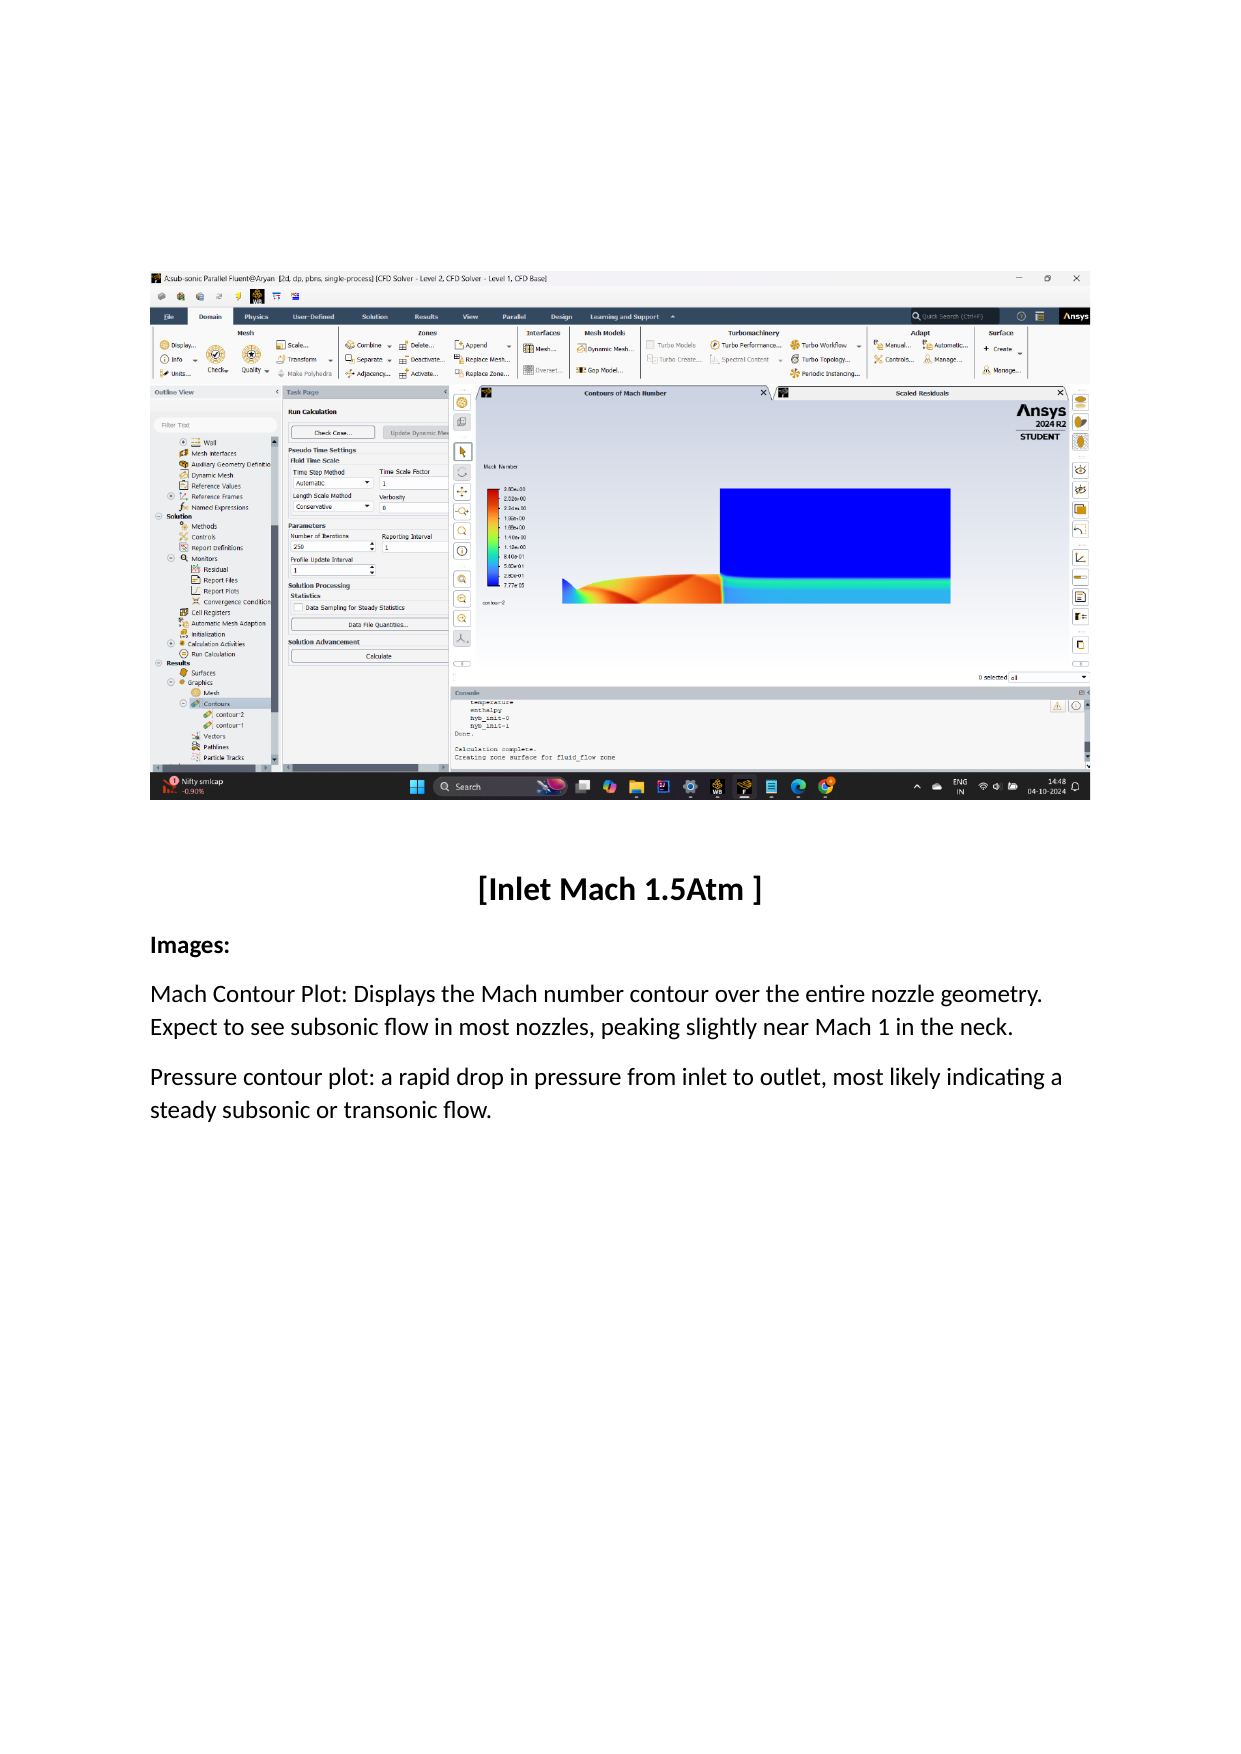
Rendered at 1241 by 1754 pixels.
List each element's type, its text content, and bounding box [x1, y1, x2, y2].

picture [150, 271, 1091, 800]
text Mach Contour Plot: Displays the Mach number contour over the entire nozzle geometry. Expect to see subsonic flow in most nozzles, peaking slightly near Mach 1 in the neck. [150, 978, 1090, 1042]
text Pressure contour plot: a rapid drop in pressure from inlet to outlet, most likely indicating a steady subsonic or transonic flow. [150, 1061, 1090, 1124]
text Images: [150, 929, 1090, 959]
text [Inlet Mach 1.5Atm ] [150, 868, 1090, 909]
